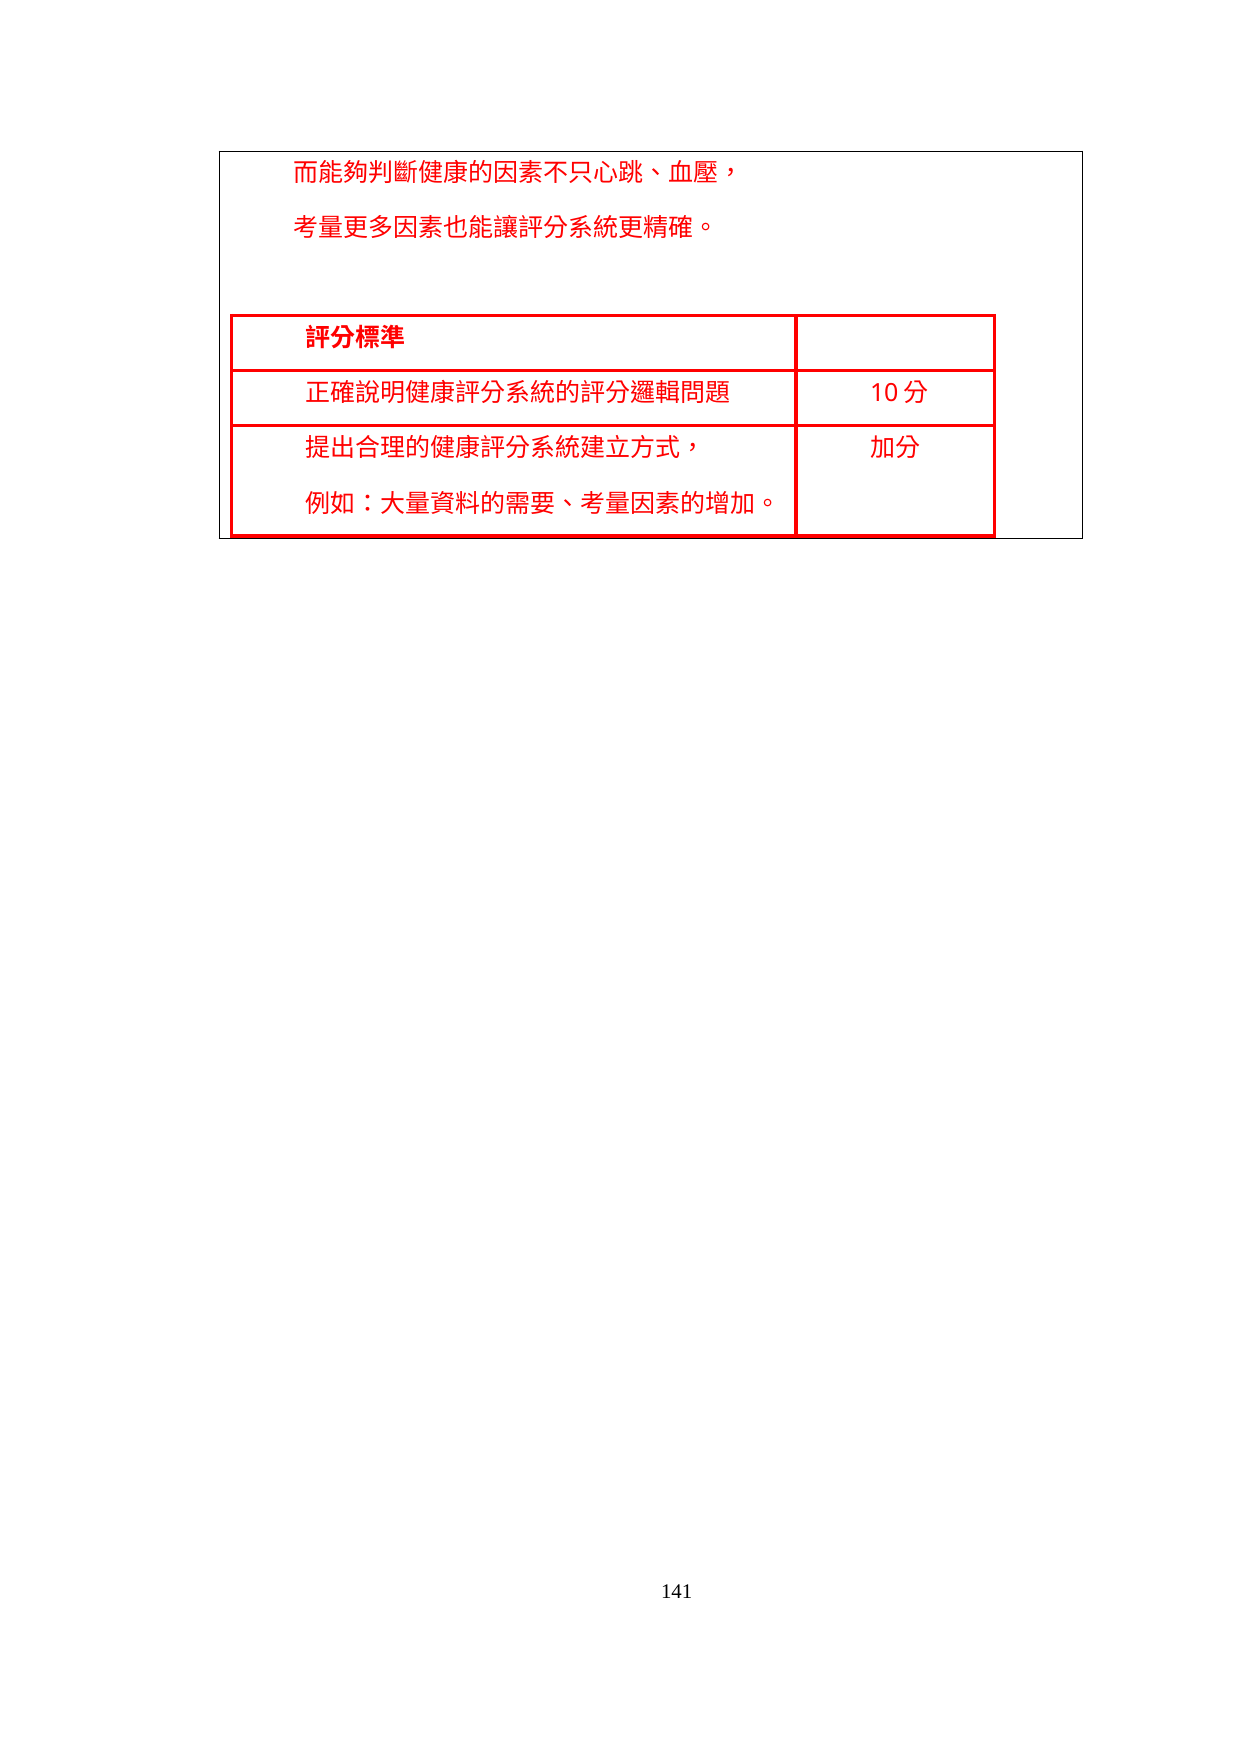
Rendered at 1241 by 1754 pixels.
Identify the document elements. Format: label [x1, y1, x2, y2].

table_header [220, 152, 1082, 537]
